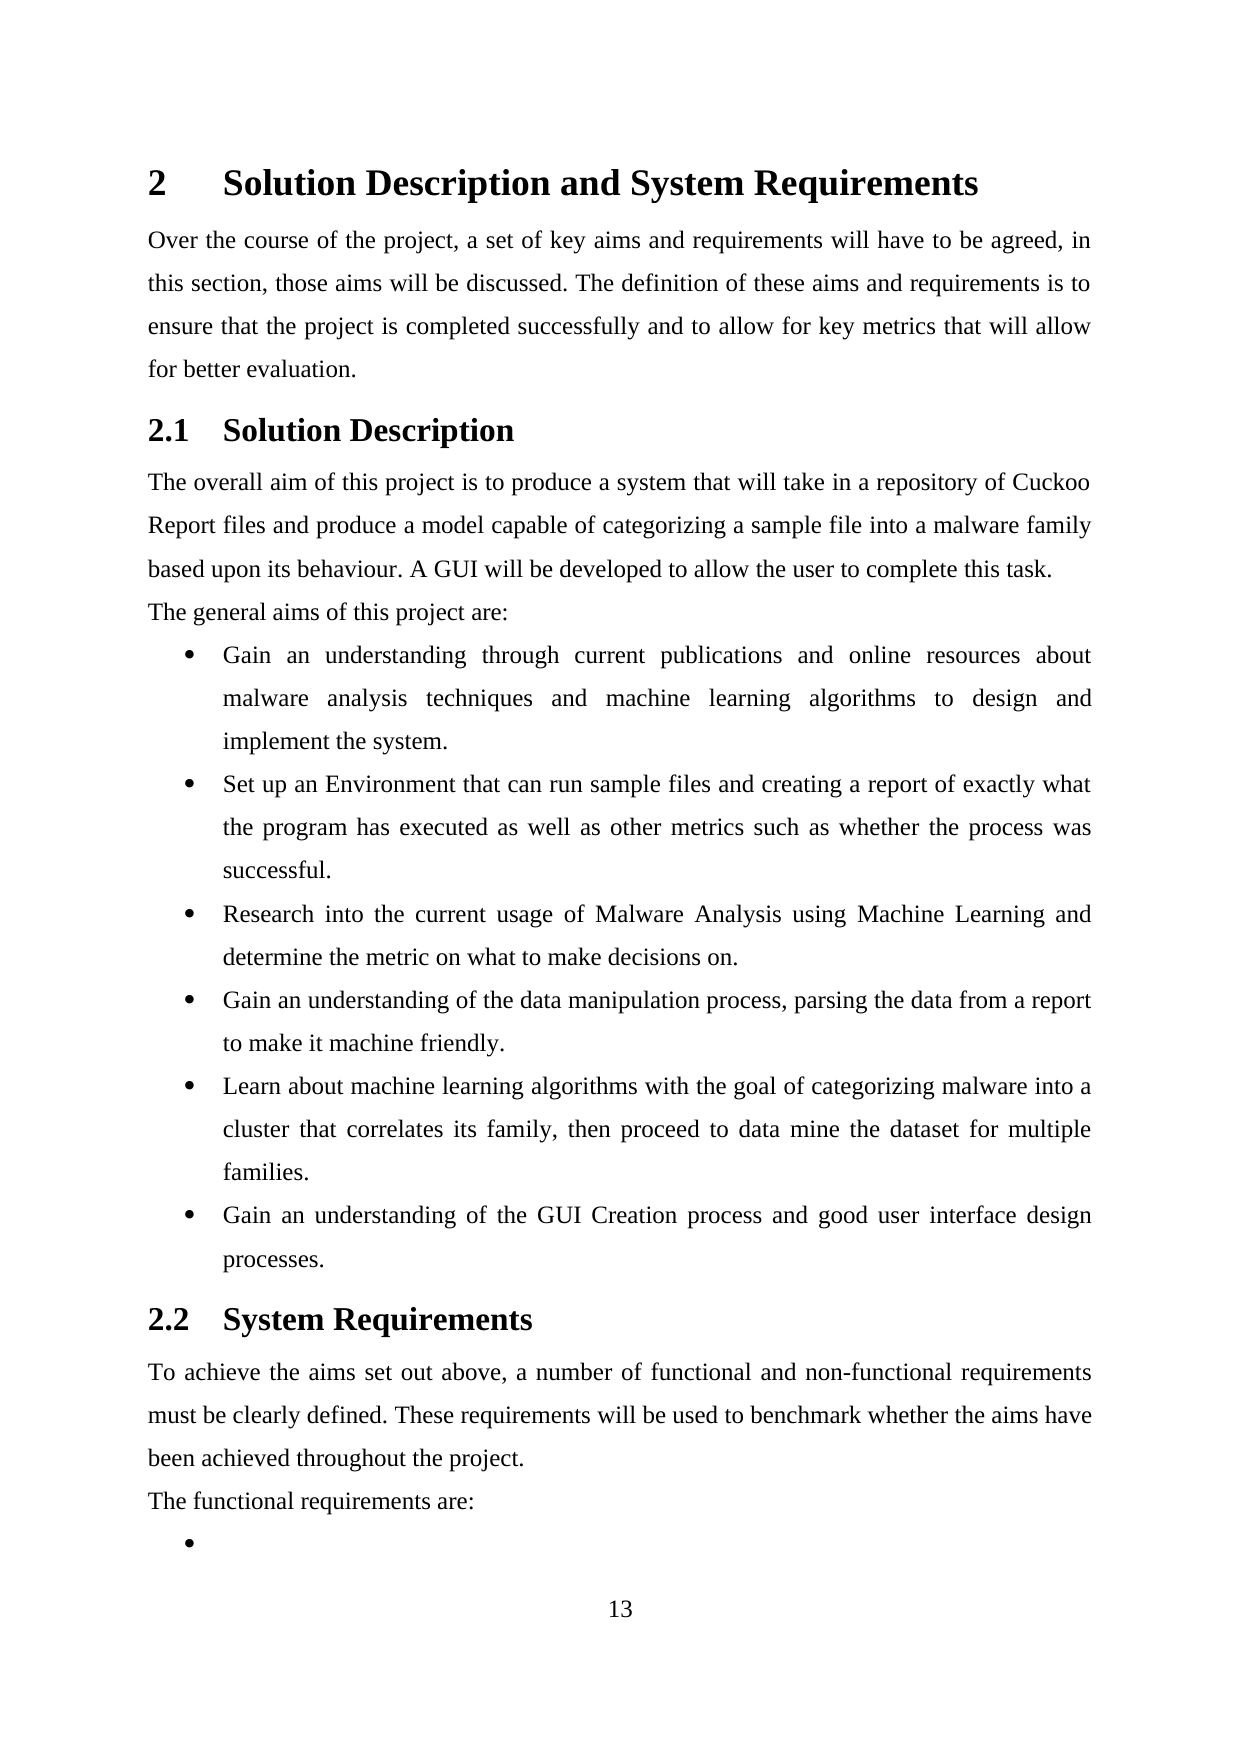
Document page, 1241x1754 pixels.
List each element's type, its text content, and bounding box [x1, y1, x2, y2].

text The functional requirements are: [148, 1486, 1092, 1515]
subtitle System Requirements [148, 1299, 1092, 1338]
subtitle Solution Description [148, 410, 1092, 448]
list Gain an understanding of the data manipulation process, parsing the data from a report to make it machine friendly. [185, 985, 1092, 1057]
text The general aims of this project are: [148, 597, 1092, 626]
list Learn about machine learning algorithms with the goal of categorizing malware into a cluster that correlates its family, then proceed to data mine the dataset for multiple families. [185, 1071, 1092, 1186]
list Set up an Environment that can run sample files and creating a report of exactly what the program has executed as well as other metrics such as whether the process was successful. [185, 769, 1092, 884]
text The overall aim of this project is to produce a system that will take in a repository of Cuckoo Report files and produce a model capable of categorizing a sample file into a malware family based upon its behaviour. A GUI will be developed to allow the user to complete this task. [148, 467, 1092, 582]
list Gain an understanding through current publications and online resources about malware analysis techniques and machine learning algorithms to design and implement the system. [185, 640, 1092, 755]
text To achieve the aims set out above, a number of functional and non-functional requirements must be clearly defined. These requirements will be used to benchmark whether the aims have been achieved throughout the project. [148, 1357, 1092, 1472]
list Research into the current usage of Malware Analysis using Machine Learning and determine the metric on what to make decisions on. [185, 899, 1092, 971]
text Over the course of the project, a set of key aims and requirements will have to be agreed, in this section, those aims will be discussed. The definition of these aims and requirements is to ensure that the project is completed successfully and to allow for key metrics that will allow for better evaluation. [148, 225, 1092, 383]
subtitle Solution Description and System Requirements [148, 160, 1092, 203]
list Gain an understanding of the GUI Creation process and good user interface design processes. [185, 1201, 1092, 1272]
